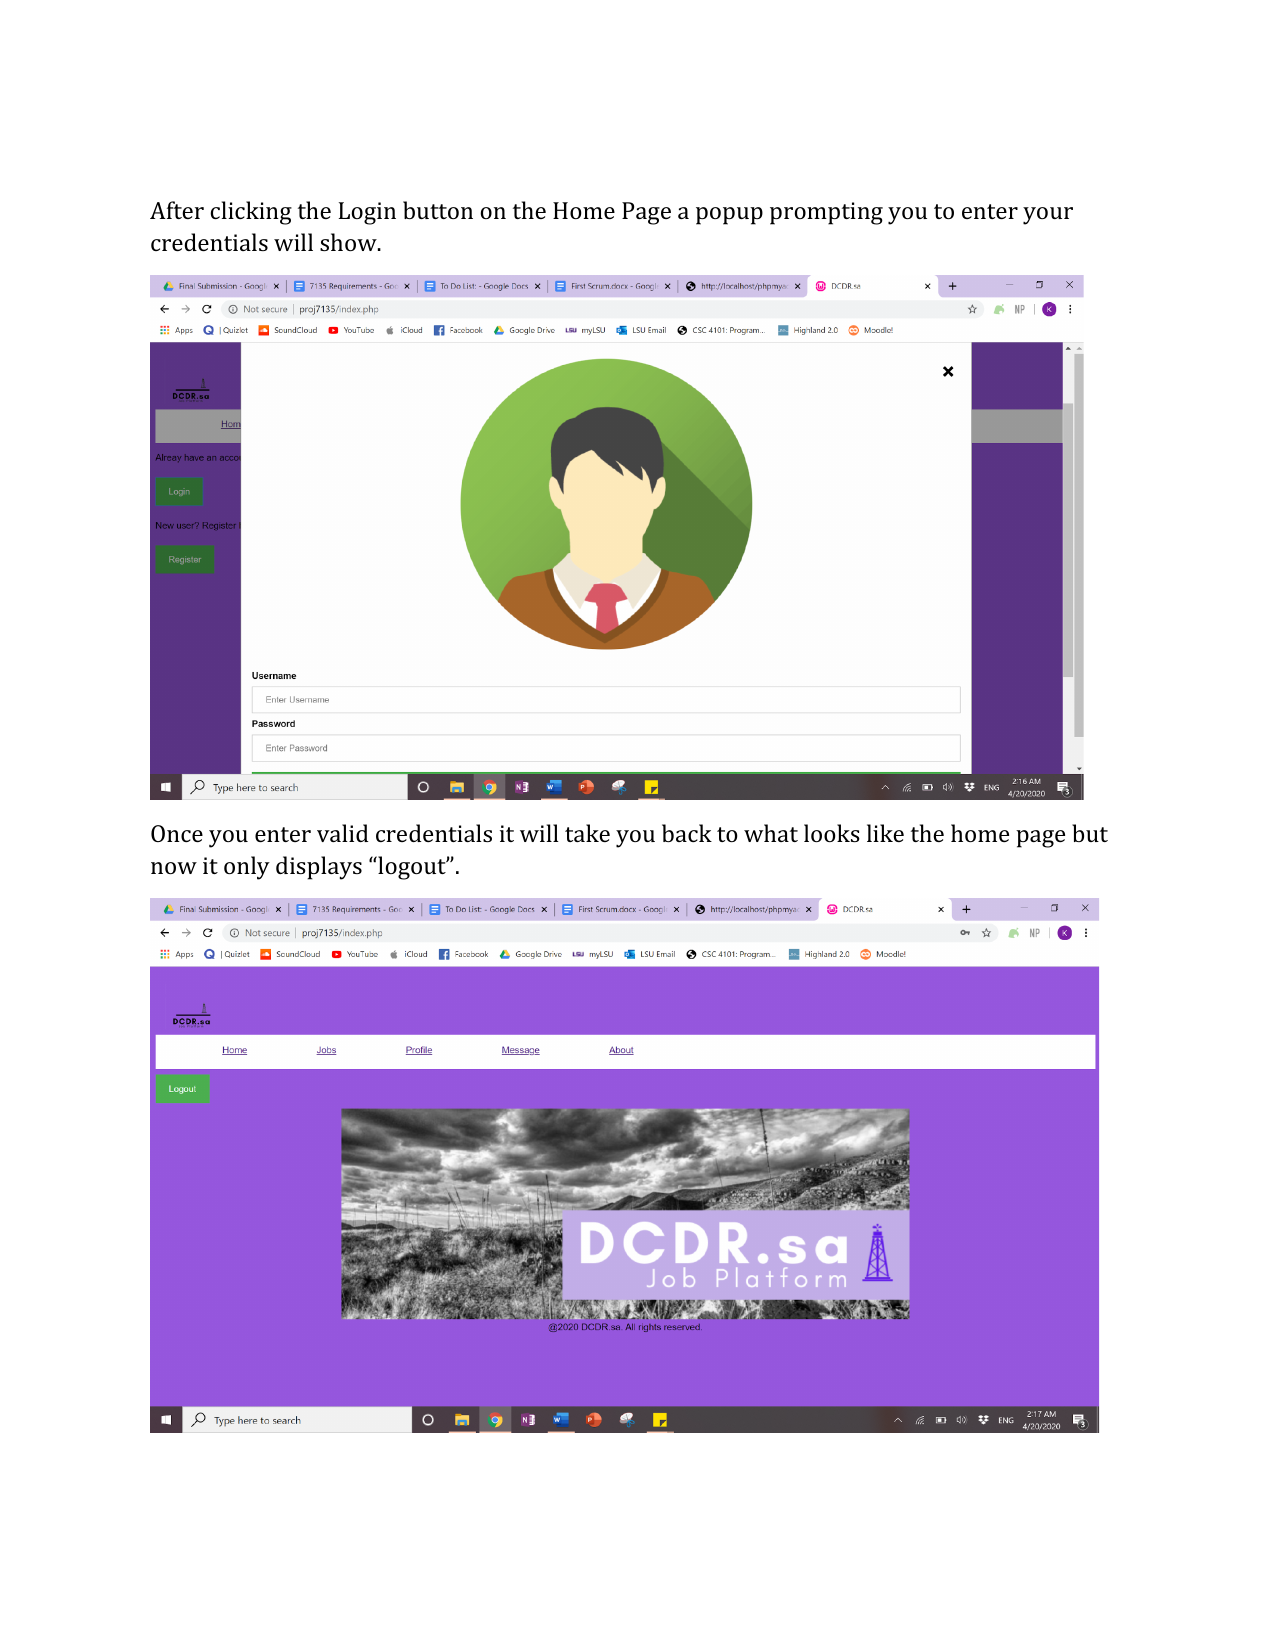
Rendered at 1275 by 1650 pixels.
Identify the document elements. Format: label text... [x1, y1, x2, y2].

picture [150, 275, 1084, 800]
text Once you enter valid credentials it will take you back to what looks like the home page but now it only displays “logout”. [150, 819, 1125, 880]
picture [150, 898, 1100, 1433]
text After clicking the Login button on the Home Page a popup prompting you to enter your credentials will show. [150, 196, 1125, 256]
